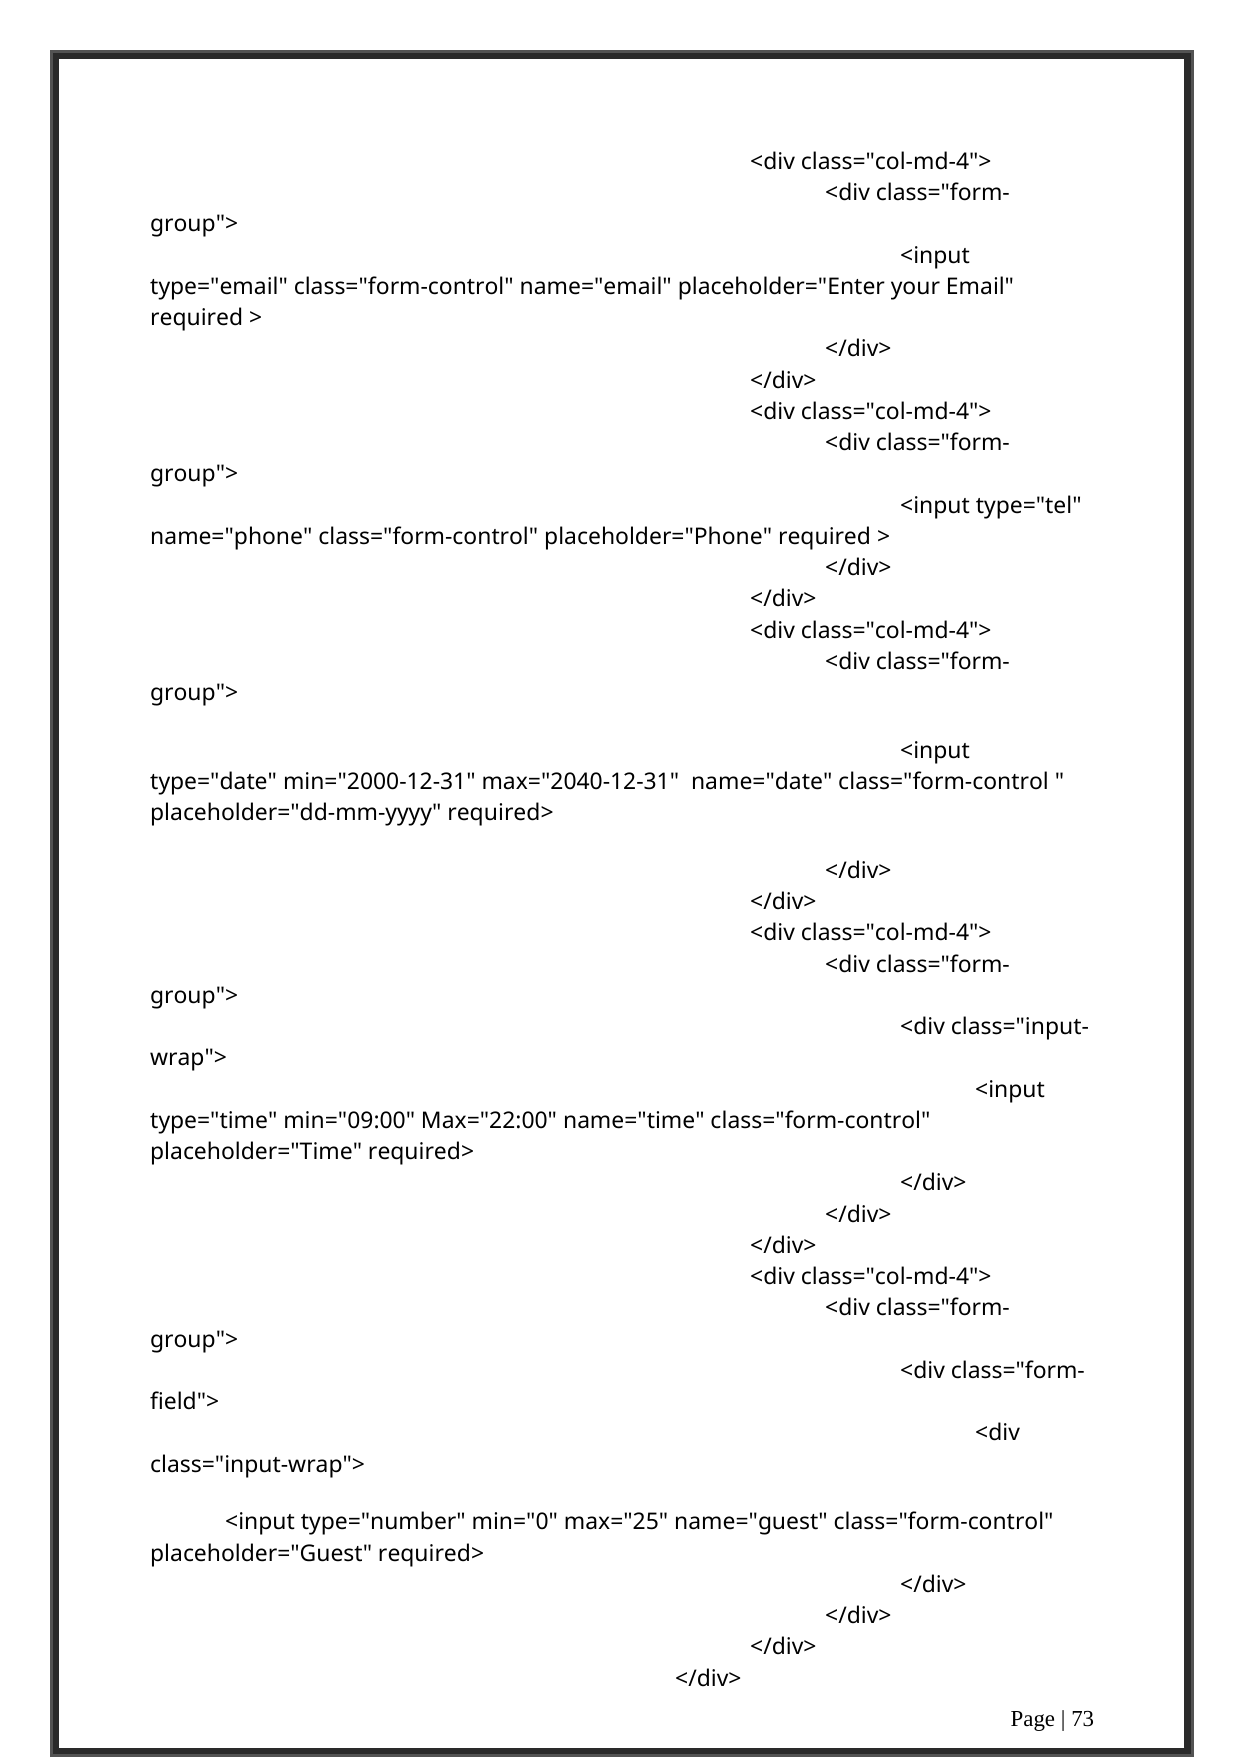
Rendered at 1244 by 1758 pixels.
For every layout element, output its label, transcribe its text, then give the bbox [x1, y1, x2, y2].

text <input type="date" min="2000-12-31" max="2040-12-31" name="date" class="form-control " placeholder="dd-mm-yyyy" required> [150, 734, 1094, 827]
text </div> [150, 1198, 1094, 1229]
text <div class="col-md-4"> [150, 916, 1094, 948]
text </div> [150, 1599, 1094, 1630]
text <input type="email" class="form-control" name="email" placeholder="Enter your Email" required > [150, 239, 1094, 332]
text <div class="col-md-4"> [150, 614, 1094, 645]
text <div class="form-group"> [150, 948, 1094, 1010]
text <div class="form-group"> [150, 645, 1094, 707]
text <div class="form-group"> [150, 1291, 1094, 1354]
text <div class="form-group"> [150, 176, 1094, 239]
text <div class="input-wrap"> [150, 1416, 1094, 1479]
text <div class="col-md-4"> [150, 145, 1094, 176]
text </div> [150, 551, 1094, 582]
text </div> [150, 582, 1094, 614]
text <div class="form-field"> [150, 1354, 1094, 1416]
text </div> [150, 1568, 1094, 1599]
text </div> [150, 885, 1094, 916]
text </div> [150, 332, 1094, 364]
text <div class="col-md-4"> [150, 395, 1094, 426]
text <input type="time" min="09:00" Max="22:00" name="time" class="form-control" placeholder="Time" required> [150, 1073, 1094, 1166]
text </div> [150, 1166, 1094, 1198]
text </div> [150, 364, 1094, 395]
text </div> [150, 1229, 1094, 1260]
text <div class="col-md-4"> [150, 1260, 1094, 1291]
text <div class="form-group"> [150, 426, 1094, 489]
text <input type="number" min="0" max="25" name="guest" class="form-control" placeholder="Guest" required> [150, 1479, 1094, 1568]
text </div> [150, 854, 1094, 885]
text <input type="tel" name="phone" class="form-control" placeholder="Phone" required > [150, 489, 1094, 551]
text <div class="input-wrap"> [150, 1010, 1094, 1073]
text </div> [150, 1661, 1094, 1693]
text </div> [150, 1630, 1094, 1661]
